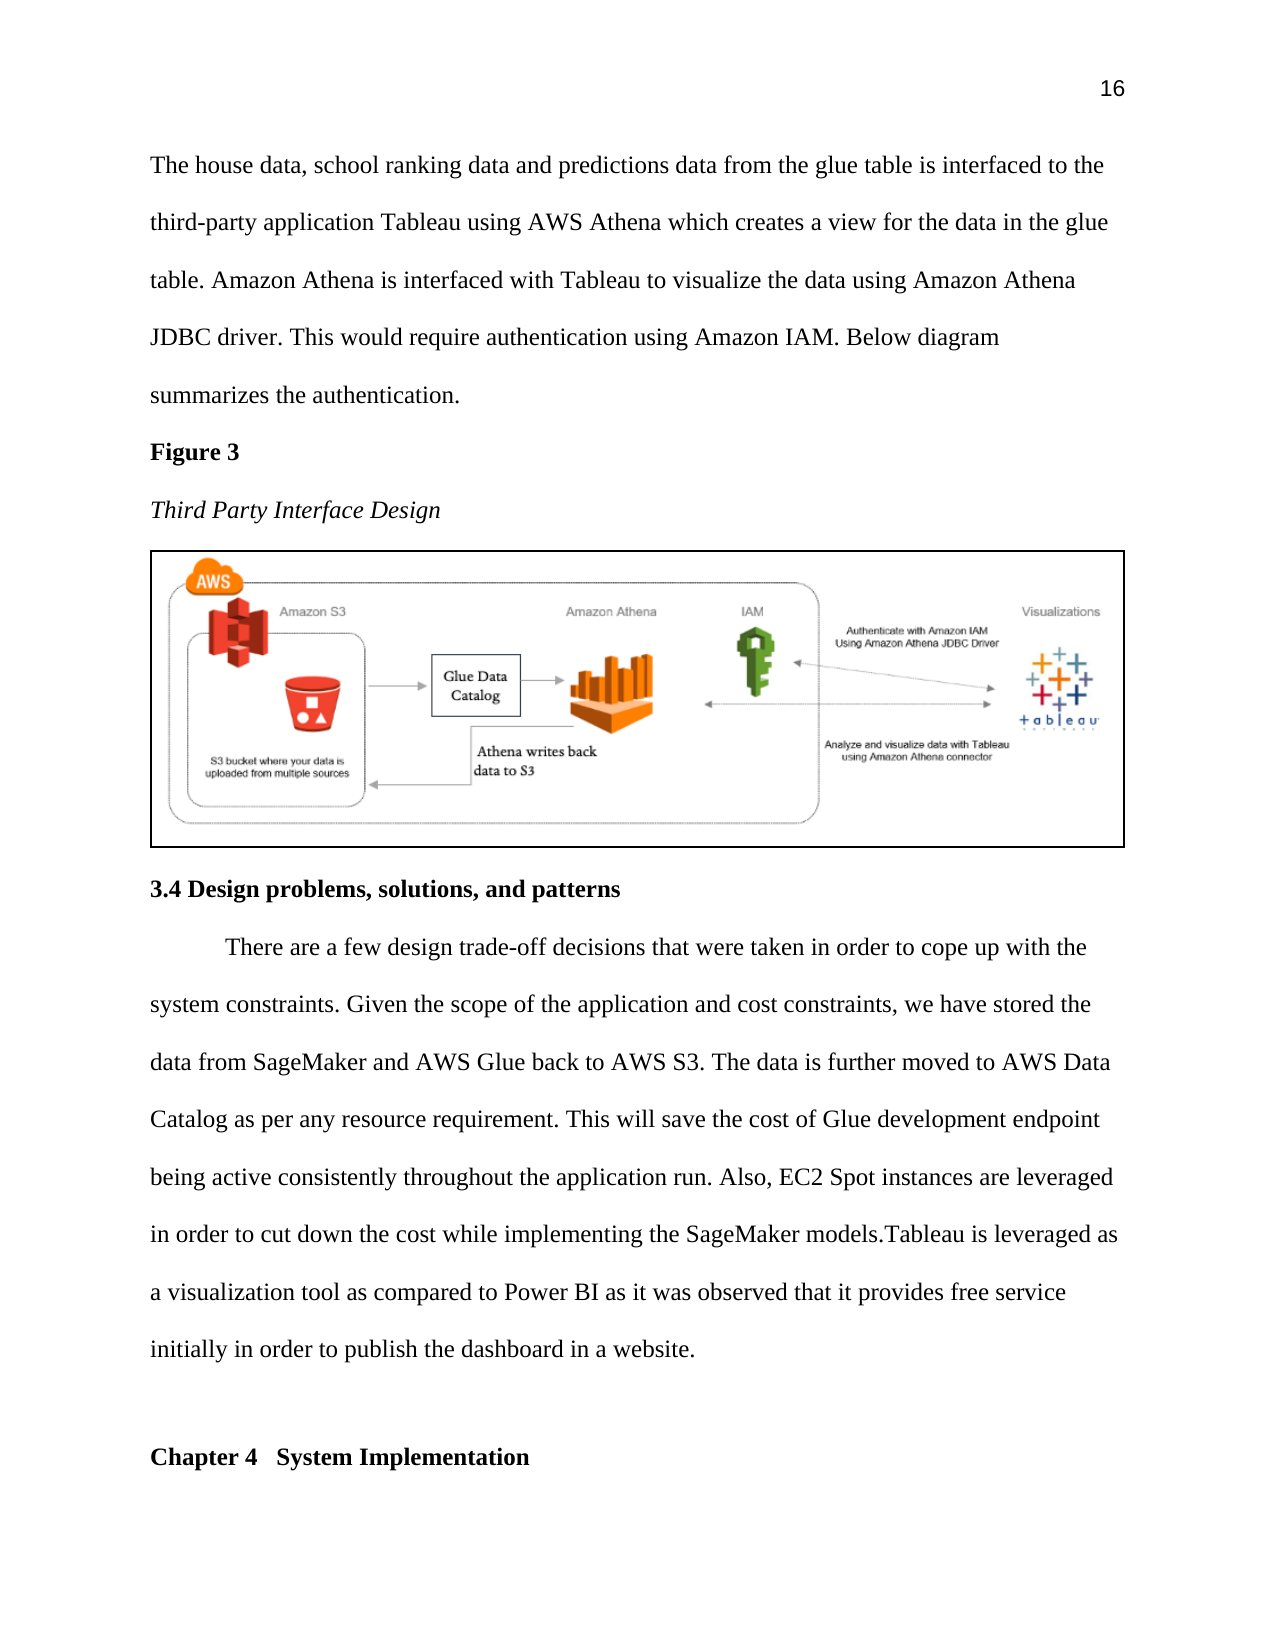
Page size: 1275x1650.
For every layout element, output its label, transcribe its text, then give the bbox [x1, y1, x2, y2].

text Third Party Interface Design [150, 495, 1125, 550]
text 3.4 Design problems, solutions, and patterns [150, 874, 1125, 903]
text Figure 3 [150, 437, 1125, 466]
subtitle Chapter 4 System Implementation [150, 1442, 1125, 1471]
picture [152, 552, 1123, 846]
text There are a few design trade-off decisions that were taken in order to cope up with the system constraints. Given the scope of the application and cost constraints, we have stored the data from SageMaker and AWS Glue back to AWS S3. The data is further moved to AWS Data Catalog as per any resource requirement. This will save the cost of Glue development endpoint being active consistently throughout the application run. Also, EC2 Spot instances are leveraged in order to cut down the cost while implementing the SageMaker models.Tableau is leveraged as a visualization tool as compared to Power BI as it was observed that it provides free service initially in order to publish the dashboard in a website. [150, 932, 1125, 1363]
text The house data, school ranking data and predictions data from the glue table is interfaced to the third-party application Tableau using AWS Athena which creates a view for the data in the glue table. Amazon Athena is interfaced with Tableau to visualize the data using Amazon Athena JDBC driver. This would require authentication using Amazon IAM. Below diagram summarizes the authentication. [150, 150, 1125, 409]
